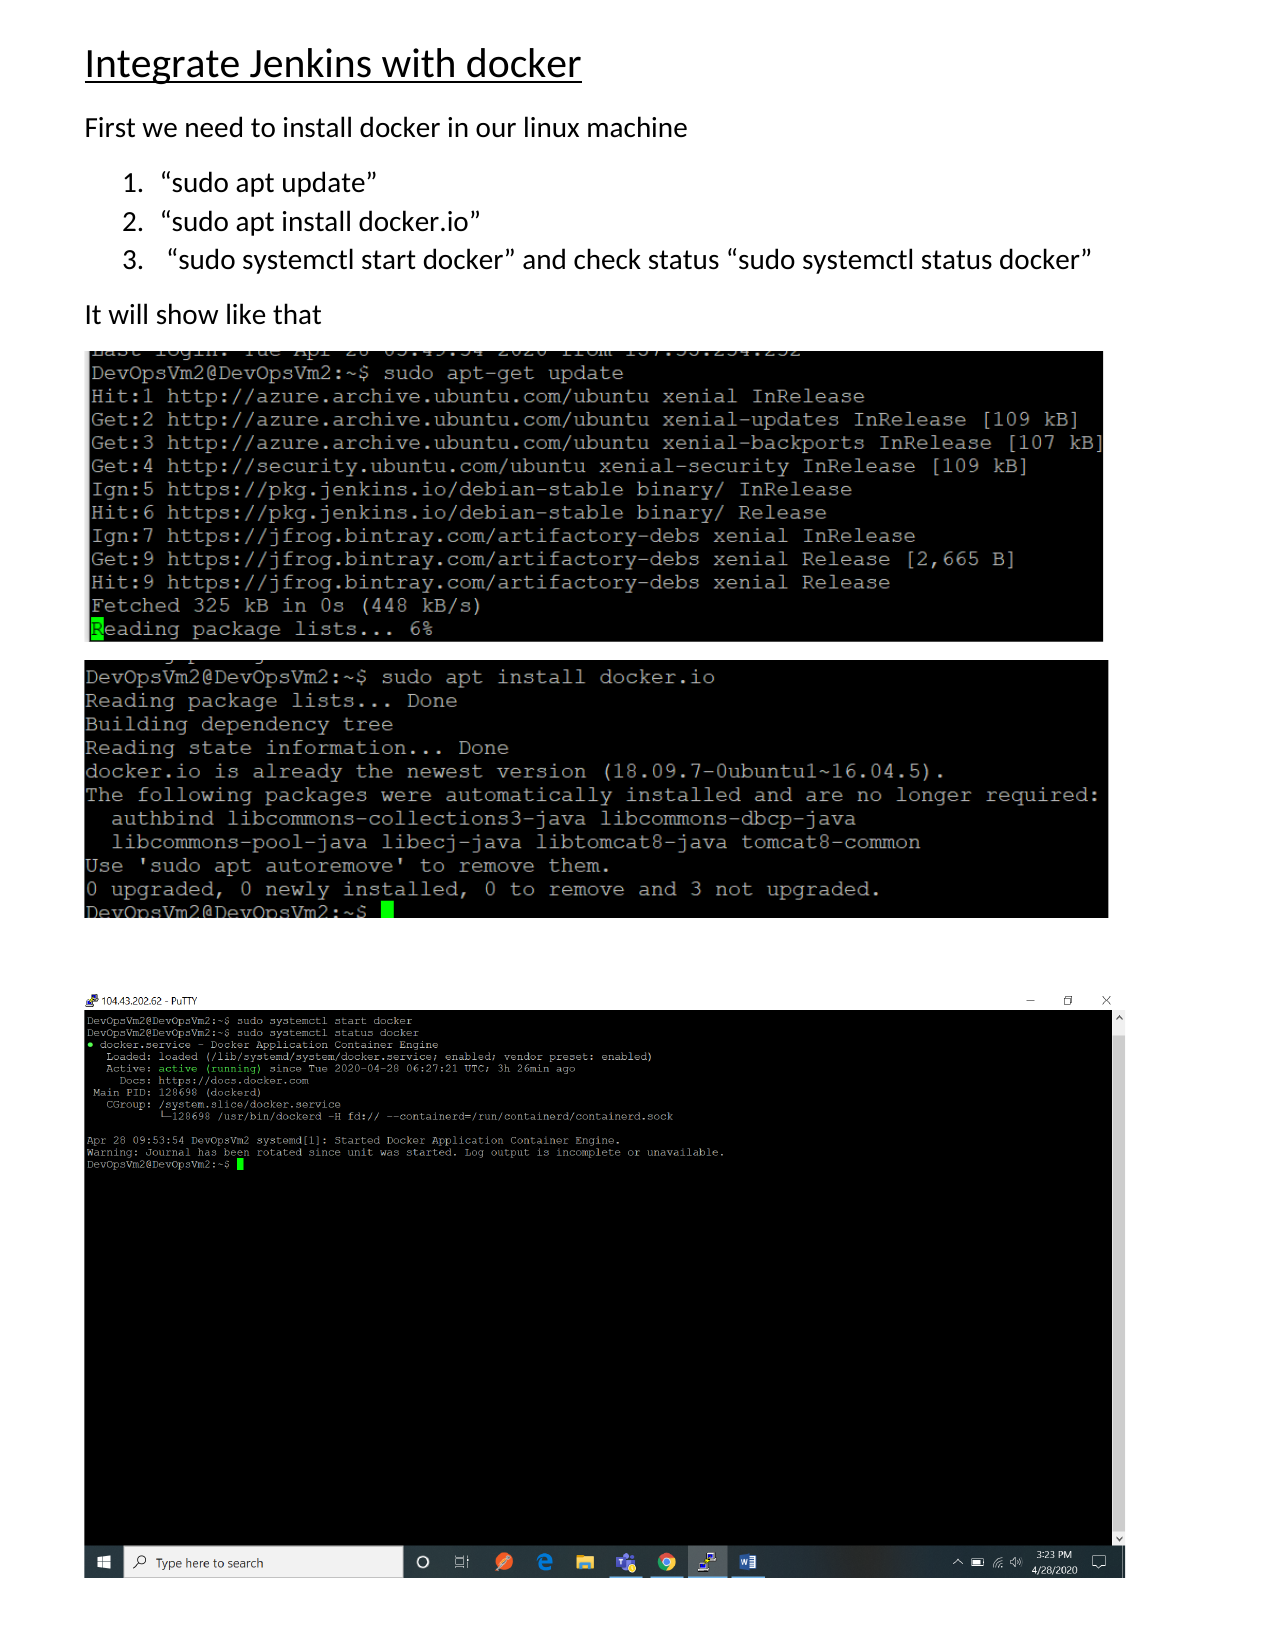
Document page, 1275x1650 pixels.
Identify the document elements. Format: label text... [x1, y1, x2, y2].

picture [84, 351, 1104, 642]
picture [84, 660, 1109, 918]
text First we need to install docker in our linux machine [84, 109, 1125, 145]
text It will show like that [84, 296, 1125, 332]
text Integrate Jenkins with docker [84, 37, 1125, 88]
list “sudo apt update” [122, 164, 1125, 200]
list “sudo systemctl start docker” and check status “sudo systemctl status docker” [122, 241, 1125, 277]
list “sudo apt install docker.io” [122, 203, 1125, 238]
picture [84, 991, 1125, 1578]
